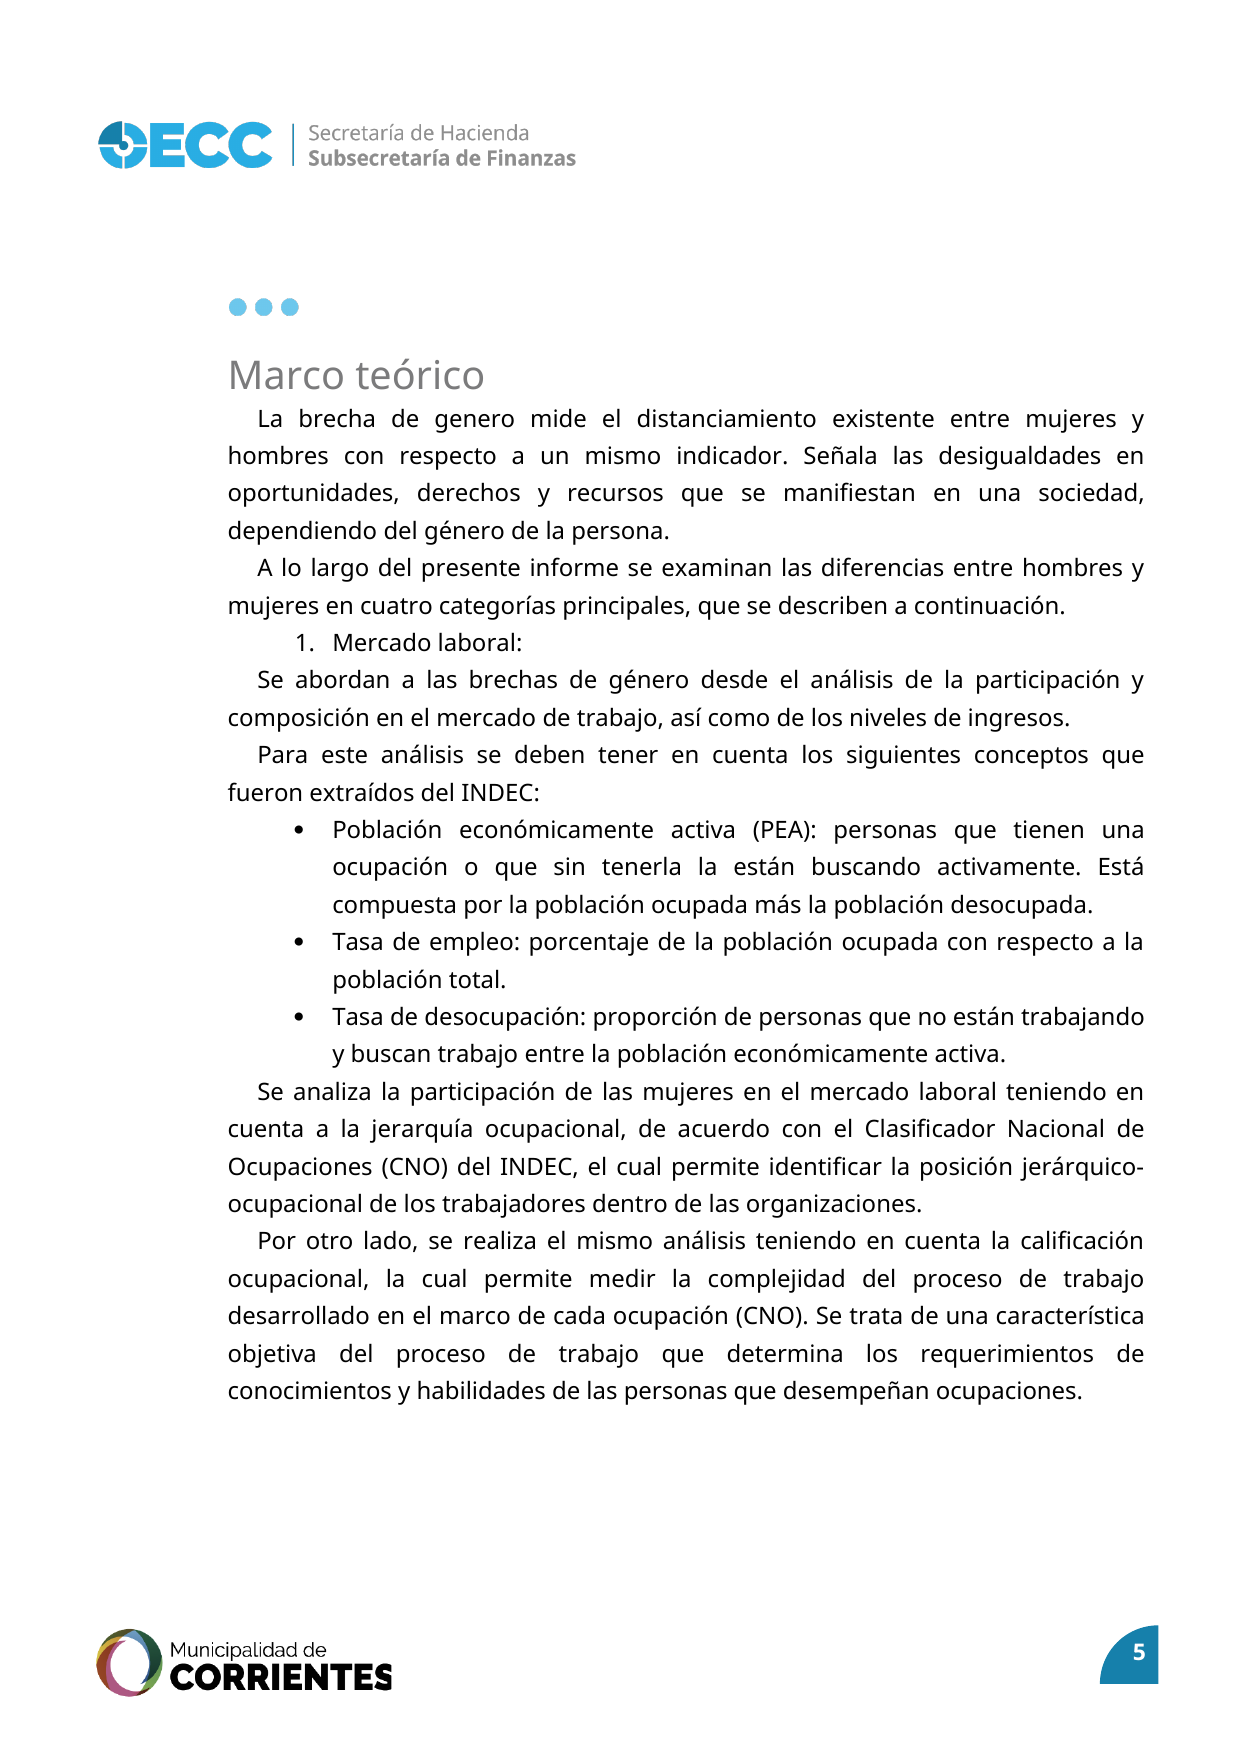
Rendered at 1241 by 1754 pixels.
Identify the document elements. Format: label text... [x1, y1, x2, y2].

list Población económicamente activa (PEA): personas que tienen una ocupación o que sin tenerla la están buscando activamente. Está compuesta por la población ocupada más la población desocupada. [294, 813, 1146, 920]
text Para este análisis se deben tener en cuenta los siguientes conceptos que fueron extraídos del INDEC: [227, 738, 1146, 808]
picture [94, 118, 579, 169]
text A lo largo del presente informe se examinan las diferencias entre hombres y mujeres en cuatro categorías principales, que se describen a continuación. [227, 551, 1146, 621]
list Tasa de desocupación: proporción de personas que no están trabajando y buscan trabajo entre la población económicamente activa. [294, 1000, 1146, 1070]
list Tasa de empleo: porcentaje de la población ocupada con respecto a la población total. [294, 925, 1146, 995]
picture [227, 298, 300, 316]
text Se analiza la participación de las mujeres en el mercado laboral teniendo en cuenta a la jerarquía ocupacional, de acuerdo con el Clasificador Nacional de Ocupaciones (CNO) del INDEC, el cual permite identificar la posición jerárquico-ocupacional de los trabajadores dentro de las organizaciones. [227, 1074, 1146, 1219]
text La brecha de genero mide el distanciamiento existente entre mujeres y hombres con respecto a un mismo indicador. Señala las desigualdades en oportunidades, derechos y recursos que se manifiestan en una sociedad, dependiendo del género de la persona. [227, 401, 1146, 546]
text Por otro lado, se realiza el mismo análisis teniendo en cuenta la calificación ocupacional, la cual permite medir la complejidad del proceso de trabajo desarrollado en el marco de cada ocupación (CNO). Se trata de una característica objetiva del proceso de trabajo que determina los requerimientos de conocimientos y habilidades de las personas que desempeñan ocupaciones. [227, 1224, 1146, 1406]
picture [94, 1623, 392, 1696]
text Se abordan a las brechas de género desde el análisis de la participación y composición en el mercado de trabajo, así como de los niveles de ingresos. [227, 663, 1146, 733]
text Marco teórico [227, 347, 1146, 401]
list Mercado laboral: [294, 626, 1146, 658]
